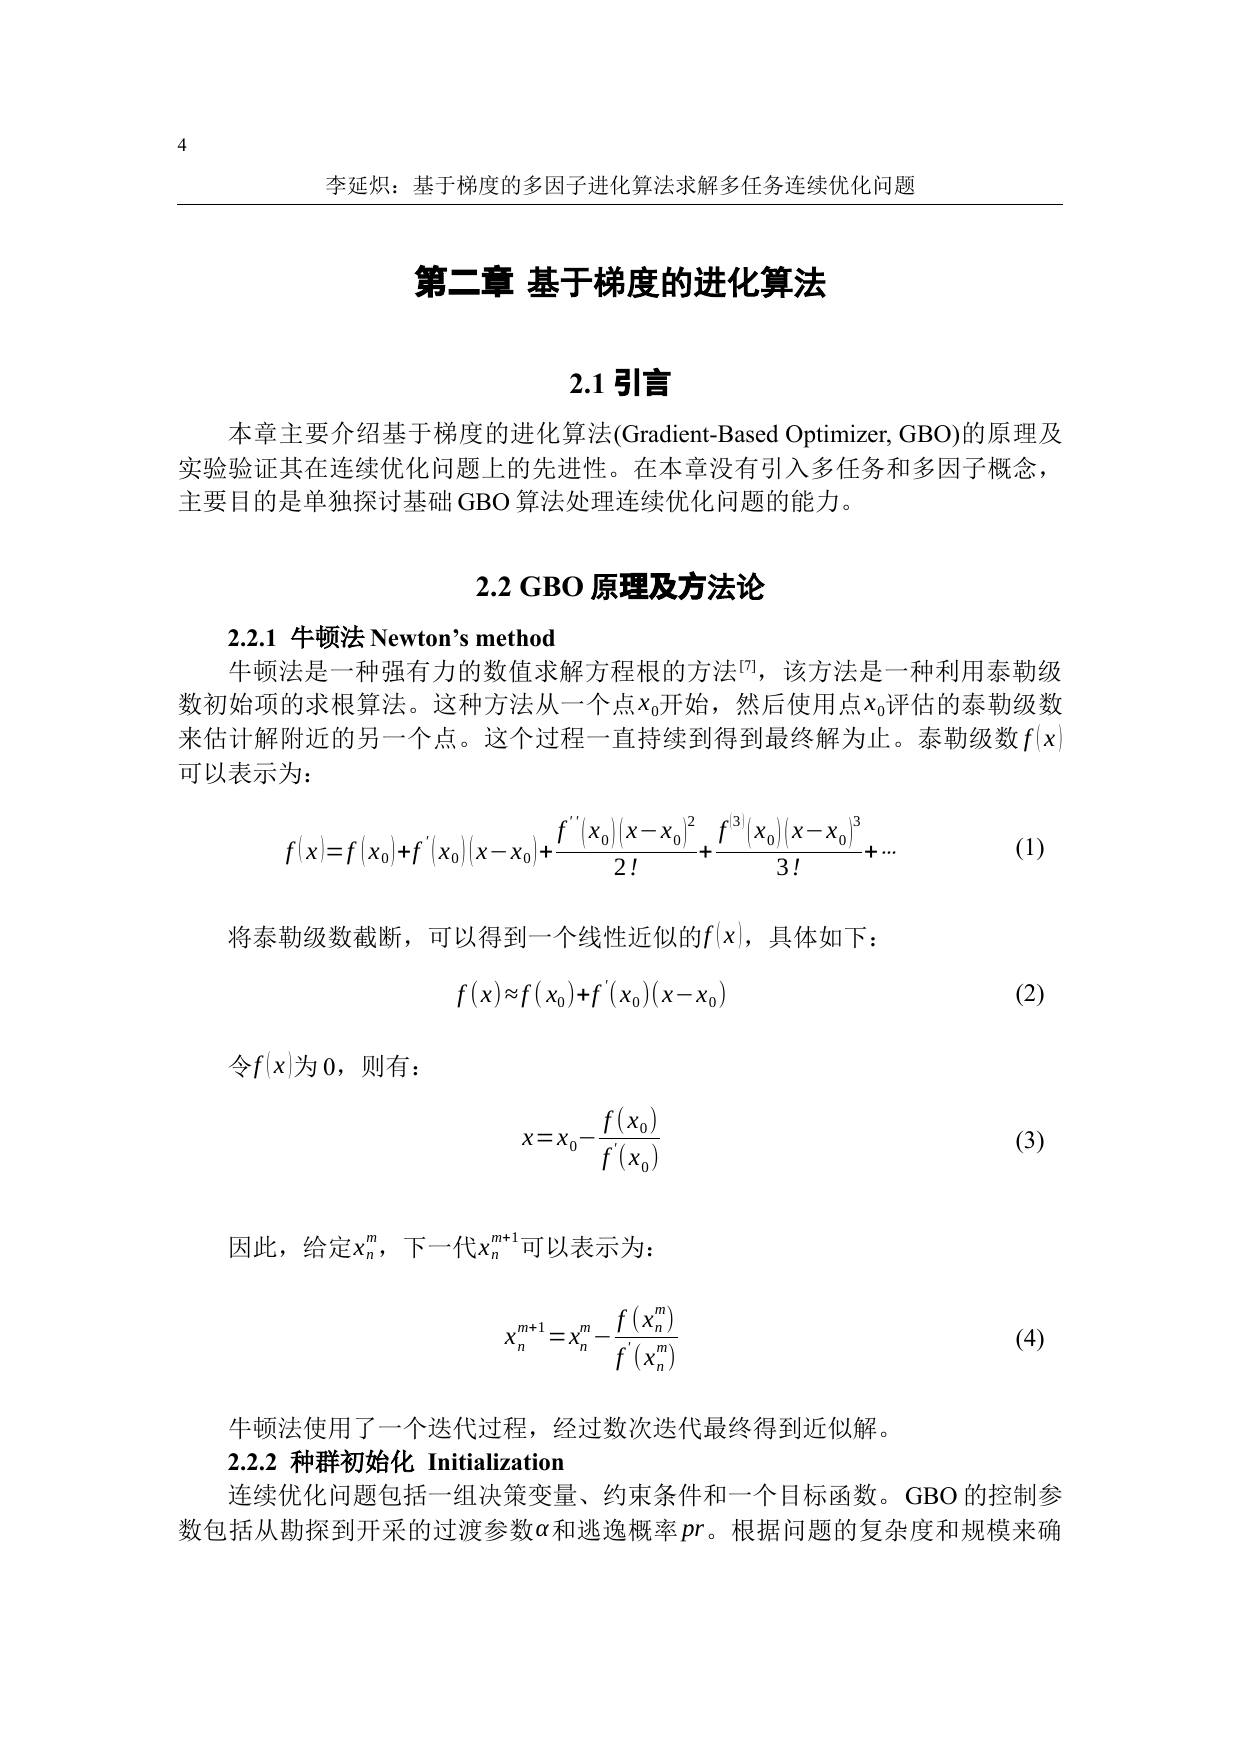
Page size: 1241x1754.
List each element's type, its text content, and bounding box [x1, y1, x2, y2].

table_header [178, 953, 1004, 1048]
table_header [178, 1083, 1004, 1212]
subtitle 牛顿法Newton’s method [227, 619, 1063, 653]
text 令为0，则有： [177, 1048, 1063, 1082]
subtitle 基于梯度的进化算法 [177, 246, 1063, 314]
text 本章主要介绍基于梯度的进化算法(Gradient-Based Optimizer, GBO)的原理及实验验证其在连续优化问题上的先进性。在本章没有引入多任务和多因子概念，主要目的是单独探讨基础GBO算法处理连续优化问题的能力。 [177, 416, 1063, 517]
text 将泰勒级数截断，可以得到一个线性近似的，具体如下： [177, 919, 1063, 953]
table_header (1) [1004, 789, 1062, 919]
table_header [178, 1280, 1004, 1410]
table_header [178, 789, 1004, 919]
text 牛顿法是一种强有力的数值求解方程根的方法[7]，该方法是一种利用泰勒级数初始项的求根算法。这种方法从一个点开始，然后使用点评估的泰勒级数来估计解附近的另一个点。这个过程一直持续到得到最终解为止。泰勒级数可以表示为： [177, 653, 1063, 789]
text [177, 1478, 1063, 1546]
table_header (3) [1004, 1083, 1062, 1212]
table_header (2) [1004, 953, 1062, 1048]
table_header (4) [1004, 1280, 1062, 1410]
text 牛顿法使用了一个迭代过程，经过数次迭代最终得到近似解。 [177, 1410, 1063, 1444]
text 因此，给定，下一代可以表示为： [177, 1212, 1063, 1280]
subtitle 引言 [177, 348, 1063, 416]
subtitle 种群初始化 Initialization [227, 1444, 1063, 1478]
subtitle GBO原理及方法论 [177, 551, 1063, 619]
